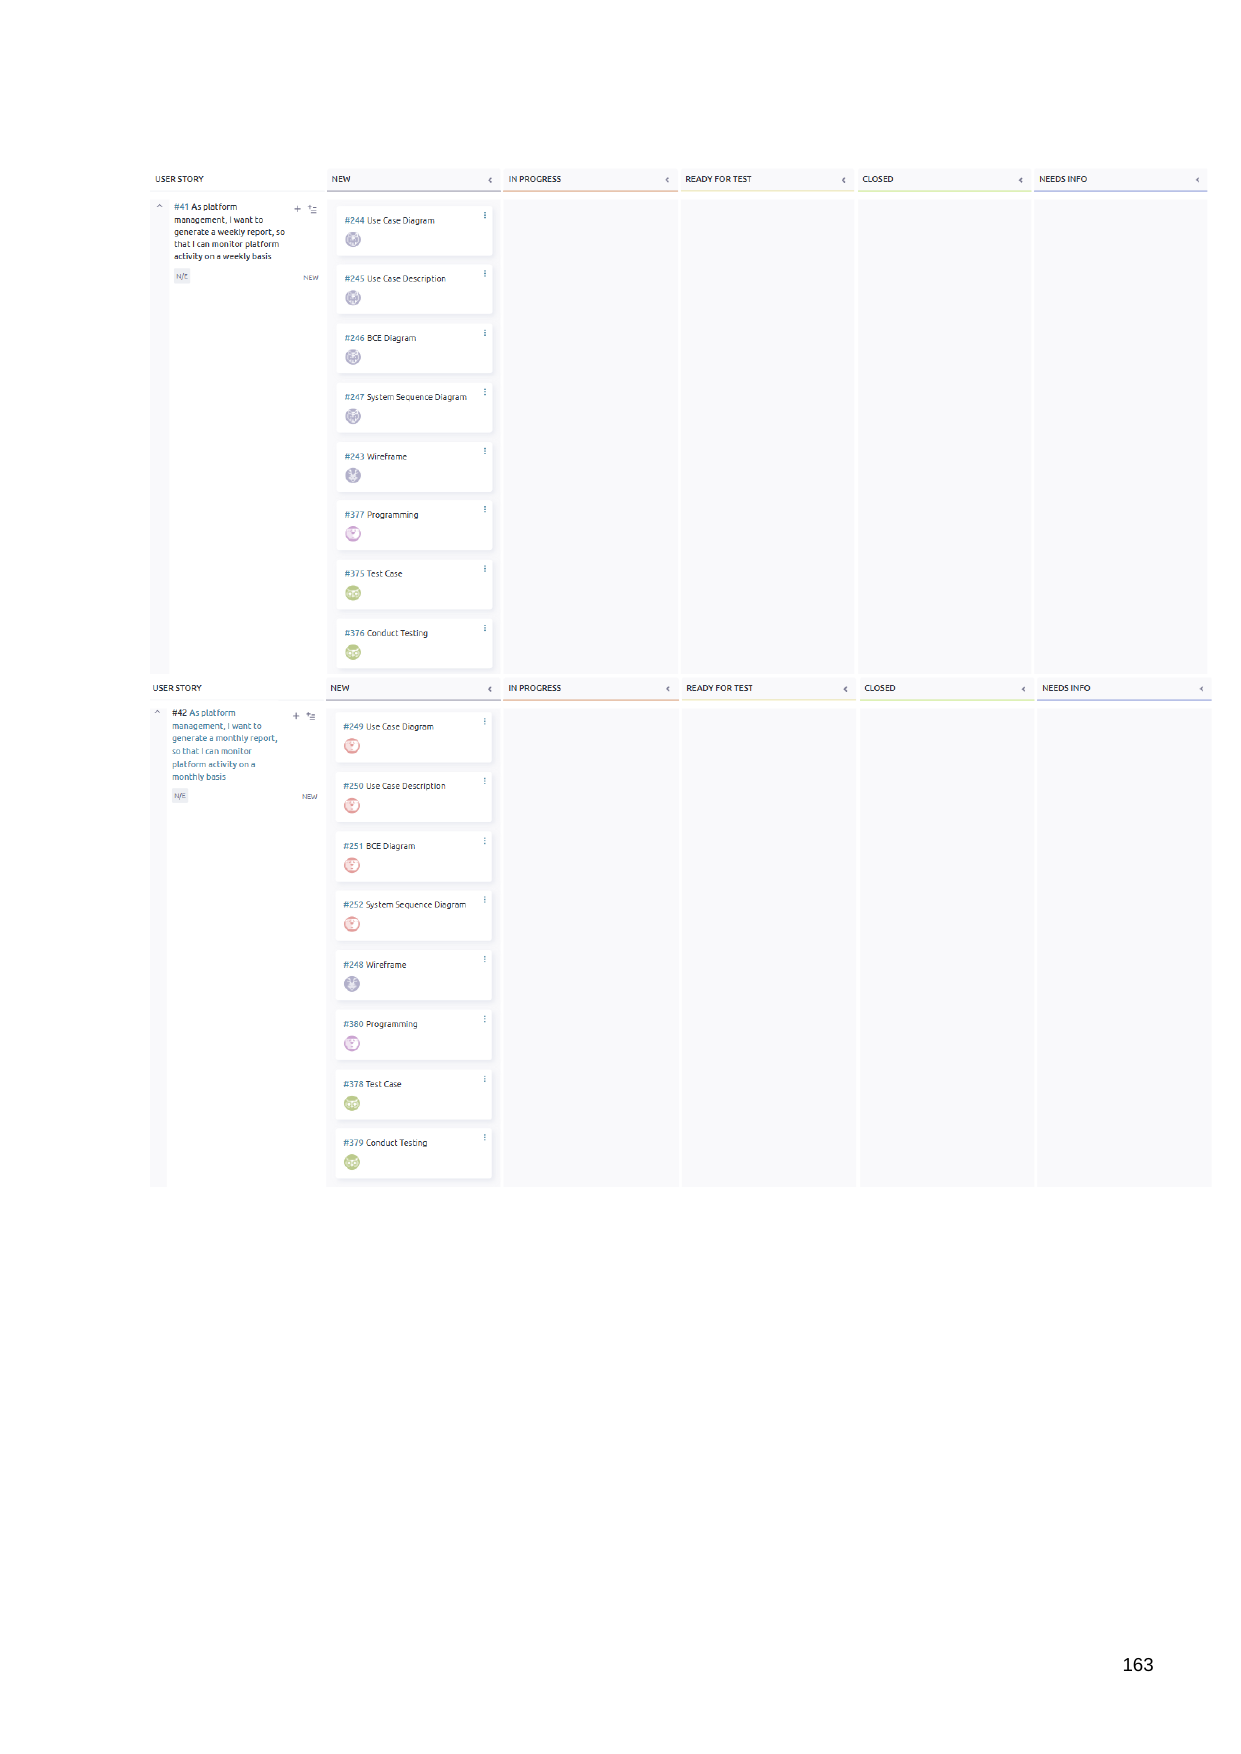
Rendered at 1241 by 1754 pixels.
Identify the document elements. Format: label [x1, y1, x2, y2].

picture [150, 677, 1212, 1187]
picture [150, 168, 1208, 674]
